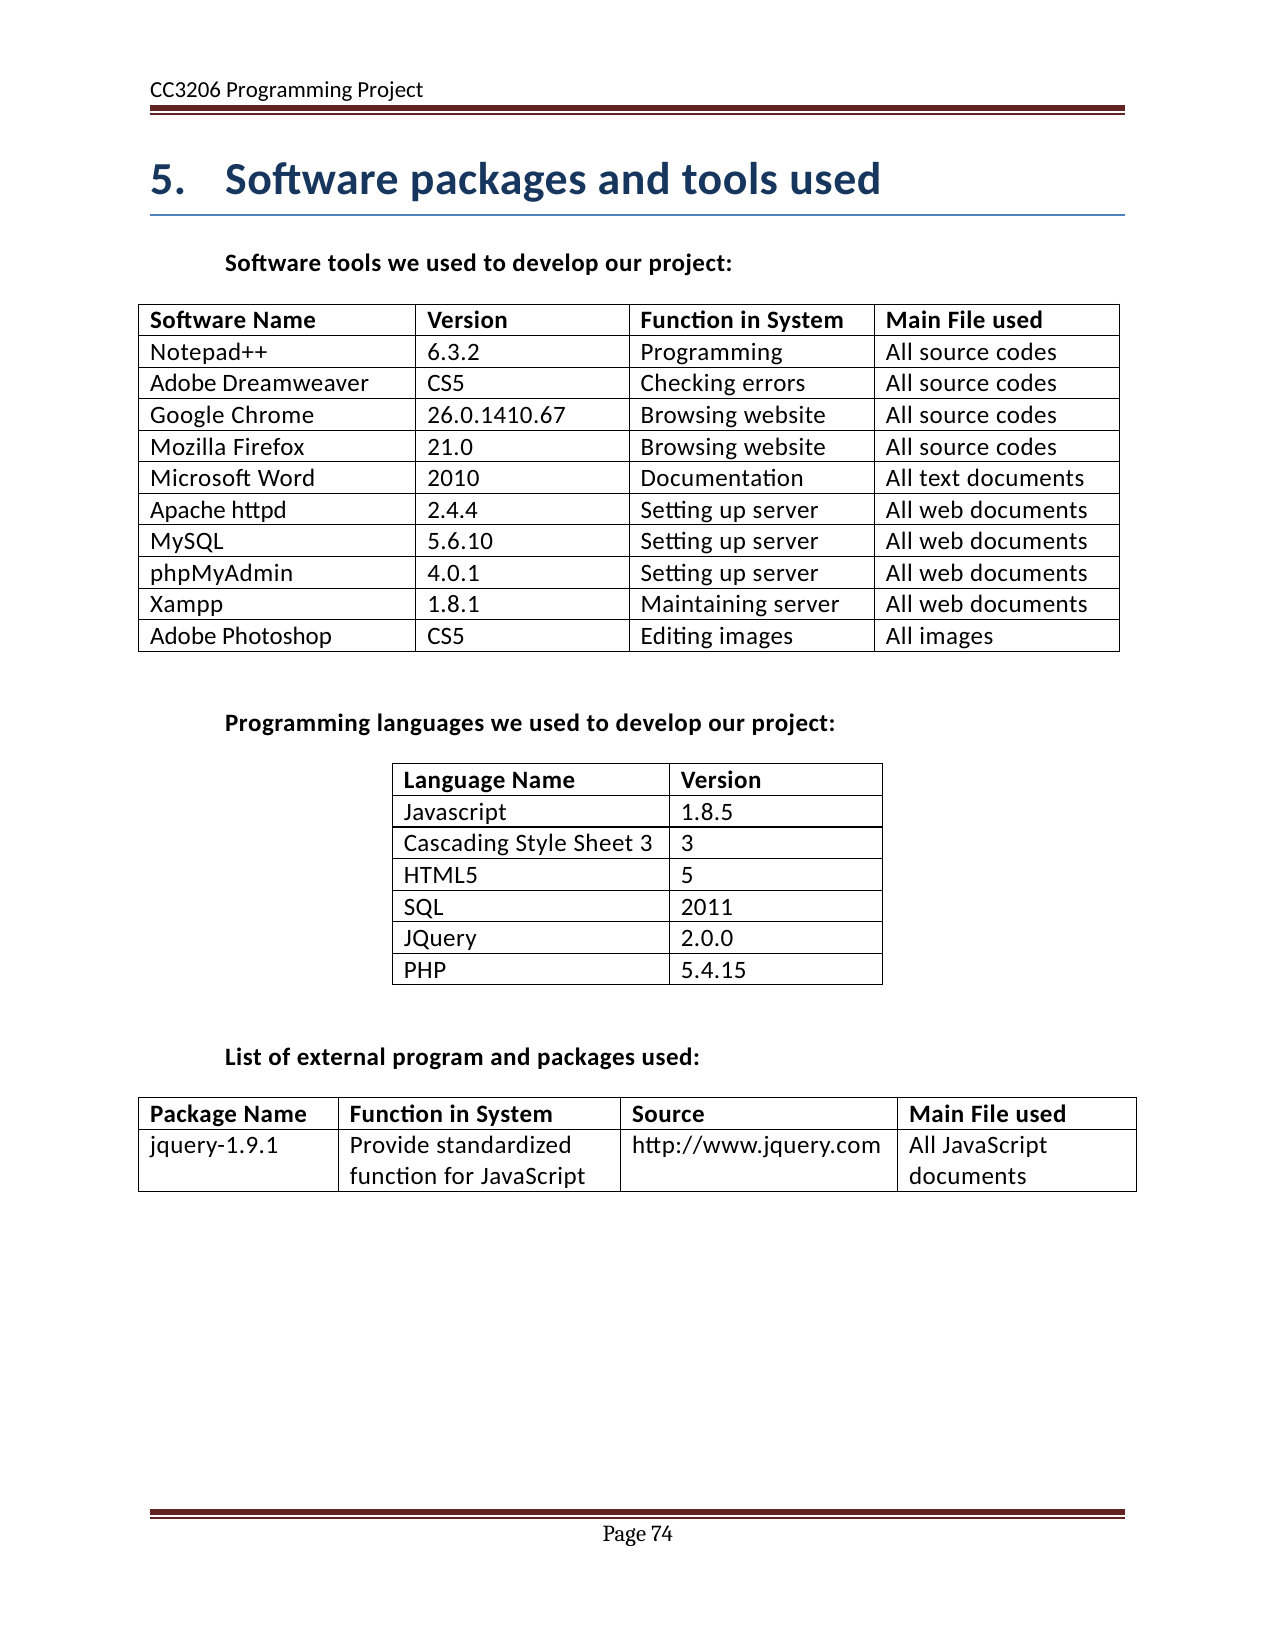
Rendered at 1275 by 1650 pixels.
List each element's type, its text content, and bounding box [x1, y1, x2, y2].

table_cell Google Chrome [139, 399, 415, 430]
table_cell Provide standardized function for JavaScript [339, 1130, 620, 1191]
table_cell 6.3.2 [416, 336, 629, 367]
table_cell http://www.jquery.com [621, 1130, 897, 1191]
text Software tools we used to develop our project: [150, 248, 1125, 278]
table_cell All source codes [875, 431, 1119, 461]
table_header Main File used [875, 305, 1119, 335]
table_cell JQuery [393, 922, 669, 953]
table_header Source [621, 1098, 897, 1128]
table_cell All web documents [875, 589, 1119, 619]
table_cell 1.8.5 [670, 796, 882, 826]
table_cell Cascading Style Sheet 3 [393, 828, 669, 858]
table_cell phpMyAdmin [139, 557, 415, 587]
table_cell Browsing website [630, 399, 874, 430]
table_cell 2011 [670, 891, 882, 921]
table_cell SQL [393, 891, 669, 921]
table_cell All source codes [875, 399, 1119, 430]
table_cell PHP [393, 954, 669, 984]
table_cell 2010 [416, 462, 629, 493]
table_cell Microsoft Word [139, 462, 415, 493]
table_header Package Name [139, 1098, 338, 1128]
table_cell Apache httpd [139, 494, 415, 524]
table_cell 3 [670, 828, 882, 858]
table_cell Javascript [393, 796, 669, 826]
table_header Version [670, 764, 882, 795]
text List of external program and packages used: [150, 1041, 1125, 1072]
table_header Language Name [393, 764, 669, 795]
table_cell jquery-1.9.1 [139, 1130, 338, 1191]
table_header Version [416, 305, 629, 335]
table_cell All source codes [875, 336, 1119, 367]
table_cell 5.4.15 [670, 954, 882, 984]
table_cell Notepad++ [139, 336, 415, 367]
table_cell Programming [630, 336, 874, 367]
table_header Function in System [630, 305, 874, 335]
table_cell All JavaScript documents [898, 1130, 1136, 1191]
table_cell 4.0.1 [416, 557, 629, 587]
table_cell Adobe Dreamweaver [139, 368, 415, 398]
table_cell 21.0 [416, 431, 629, 461]
table_cell 1.8.1 [416, 589, 629, 619]
table_cell All text documents [875, 462, 1119, 493]
table_header Function in System [339, 1098, 620, 1128]
table_cell 2.4.4 [416, 494, 629, 524]
table_cell All source codes [875, 368, 1119, 398]
table_cell Setting up server [630, 494, 874, 524]
table_cell CS5 [416, 368, 629, 398]
table_cell HTML5 [393, 859, 669, 889]
table_header Software Name [139, 305, 415, 335]
title 5. Software packages and tools used [150, 150, 1125, 214]
table_cell Maintaining server [630, 589, 874, 619]
table_cell Adobe Photoshop [139, 620, 415, 651]
table_cell Setting up server [630, 557, 874, 587]
table_header Main File used [898, 1098, 1136, 1128]
table_cell Browsing website [630, 431, 874, 461]
table_cell Documentation [630, 462, 874, 493]
table_cell All images [875, 620, 1119, 651]
table_cell Mozilla Firefox [139, 431, 415, 461]
table_cell All web documents [875, 494, 1119, 524]
table_cell MySQL [139, 525, 415, 556]
table_cell 26.0.1410.67 [416, 399, 629, 430]
text Programming languages we used to develop our project: [150, 707, 1125, 738]
table_cell All web documents [875, 525, 1119, 556]
table_cell Setting up server [630, 525, 874, 556]
table_cell CS5 [416, 620, 629, 651]
table_cell 5 [670, 859, 882, 889]
table_cell Checking errors [630, 368, 874, 398]
table_cell 5.6.10 [416, 525, 629, 556]
table_cell Editing images [630, 620, 874, 651]
table_cell All web documents [875, 557, 1119, 587]
table_cell Xampp [139, 589, 415, 619]
table_cell 2.0.0 [670, 922, 882, 953]
